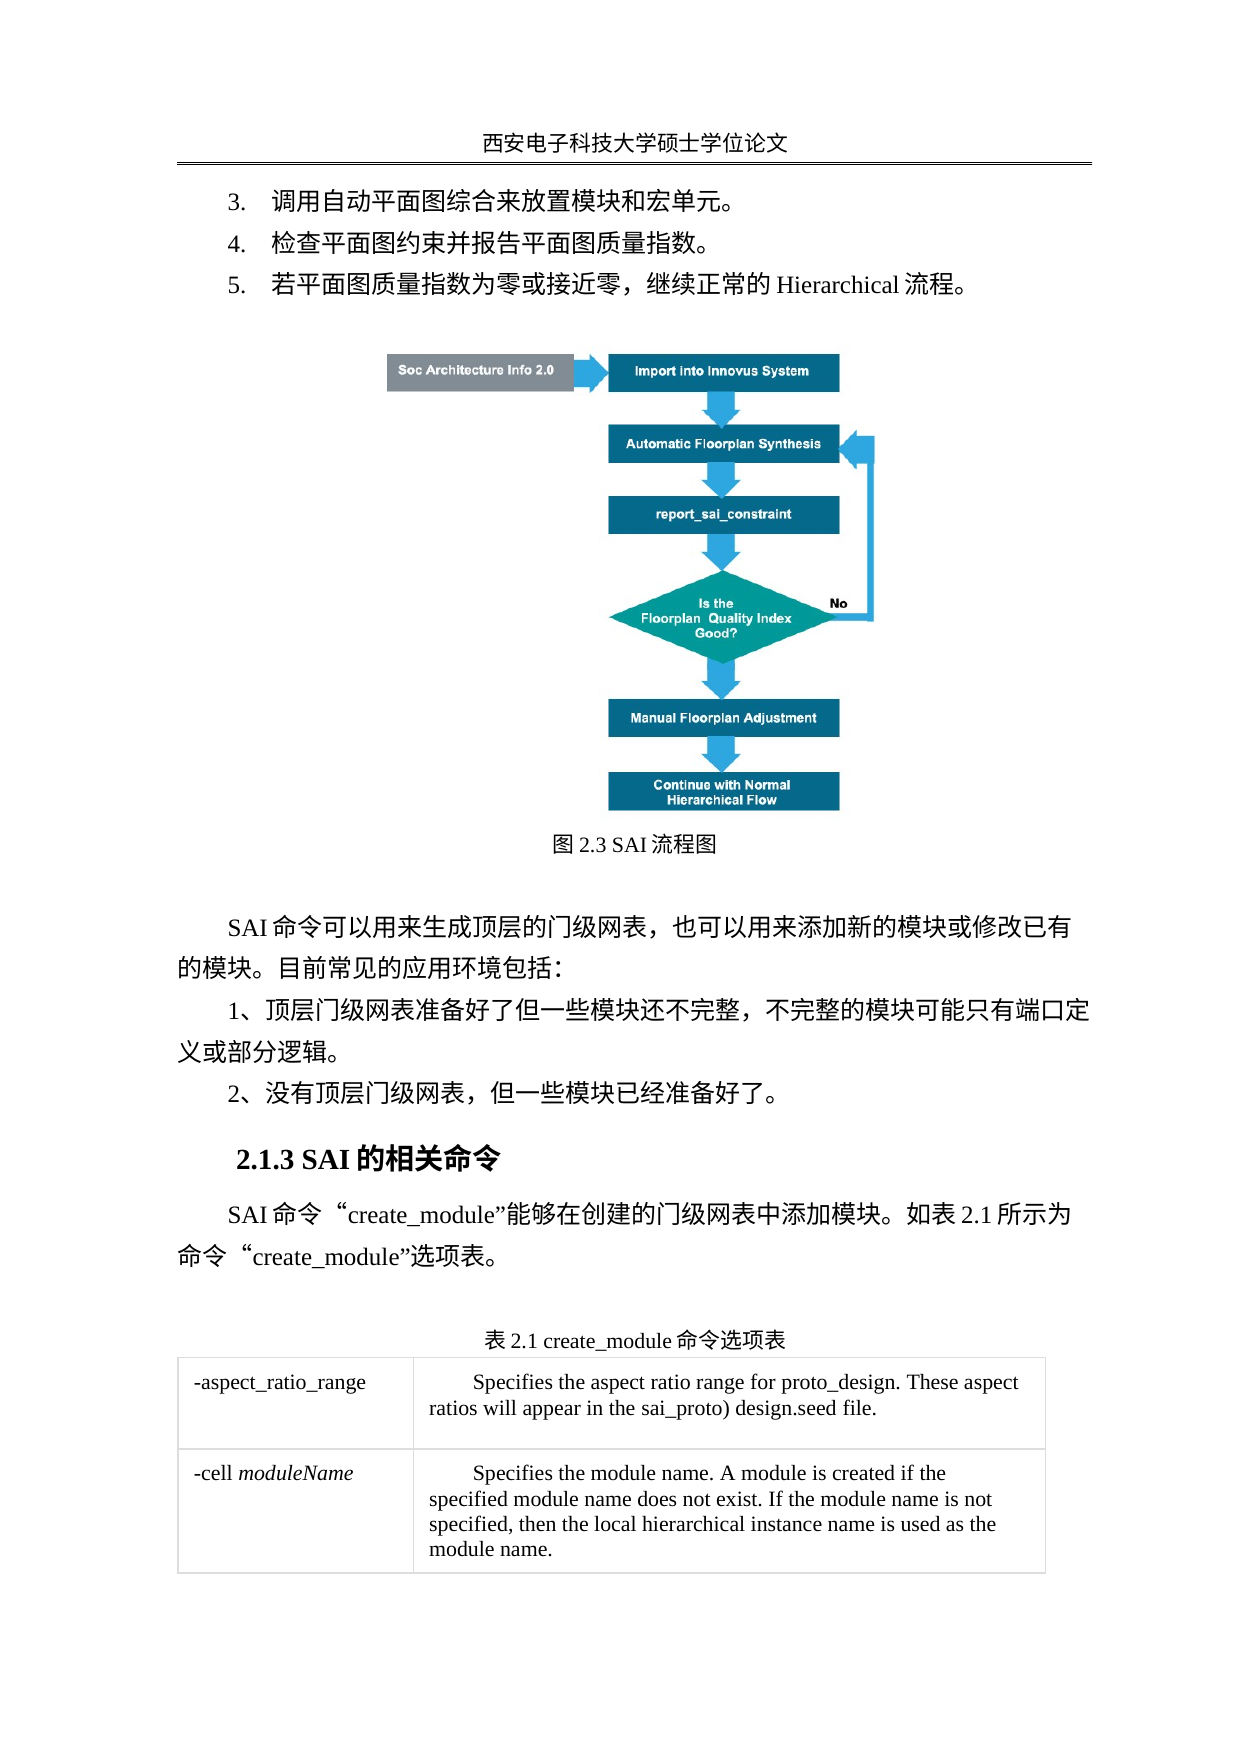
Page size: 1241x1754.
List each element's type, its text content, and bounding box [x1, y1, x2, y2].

subtitle 表2.1 create_module命令选项表 [177, 1315, 1092, 1357]
subtitle 2.1.3 SAI的相关命令 [177, 1136, 1092, 1178]
text 2、没有顶层门级网表，但一些模块已经准备好了。 [177, 1069, 1092, 1111]
text 1、顶层门级网表准备好了但一些模块还不完整，不完整的模块可能只有端口定义或部分逻辑。 [177, 986, 1092, 1069]
text SAI命令可以用来生成顶层的门级网表，也可以用来添加新的模块或修改已有的模块。目前常见的应用环境包括： [177, 903, 1092, 986]
list 图2.3 SAI流程图 [177, 819, 1092, 861]
table_header Specifies the aspect ratio range for proto_design. These aspect ratios will appear in the sai_proto) design.seed file. [414, 1358, 1045, 1448]
picture [373, 343, 897, 820]
table_header -aspect_ratio_range [179, 1358, 413, 1448]
text 5. 若平面图质量指数为零或接近零，继续正常的Hierarchical流程。 [177, 261, 1092, 302]
text SAI命令“create_module”能够在创建的门级网表中添加模块。如表2.1所示为命令“create_module”选项表。 [177, 1190, 1092, 1273]
text 4. 检查平面图约束并报告平面图质量指数。 [177, 219, 1092, 261]
table_cell -cell moduleName [179, 1450, 413, 1572]
text 3. 调用自动平面图综合来放置模块和宏单元。 [177, 177, 1092, 219]
table_cell Specifies the module name. A module is created if the specified module name does not exist. If the module name is not specified, then the local hierarchical instance name is used as the module name. [414, 1450, 1045, 1572]
